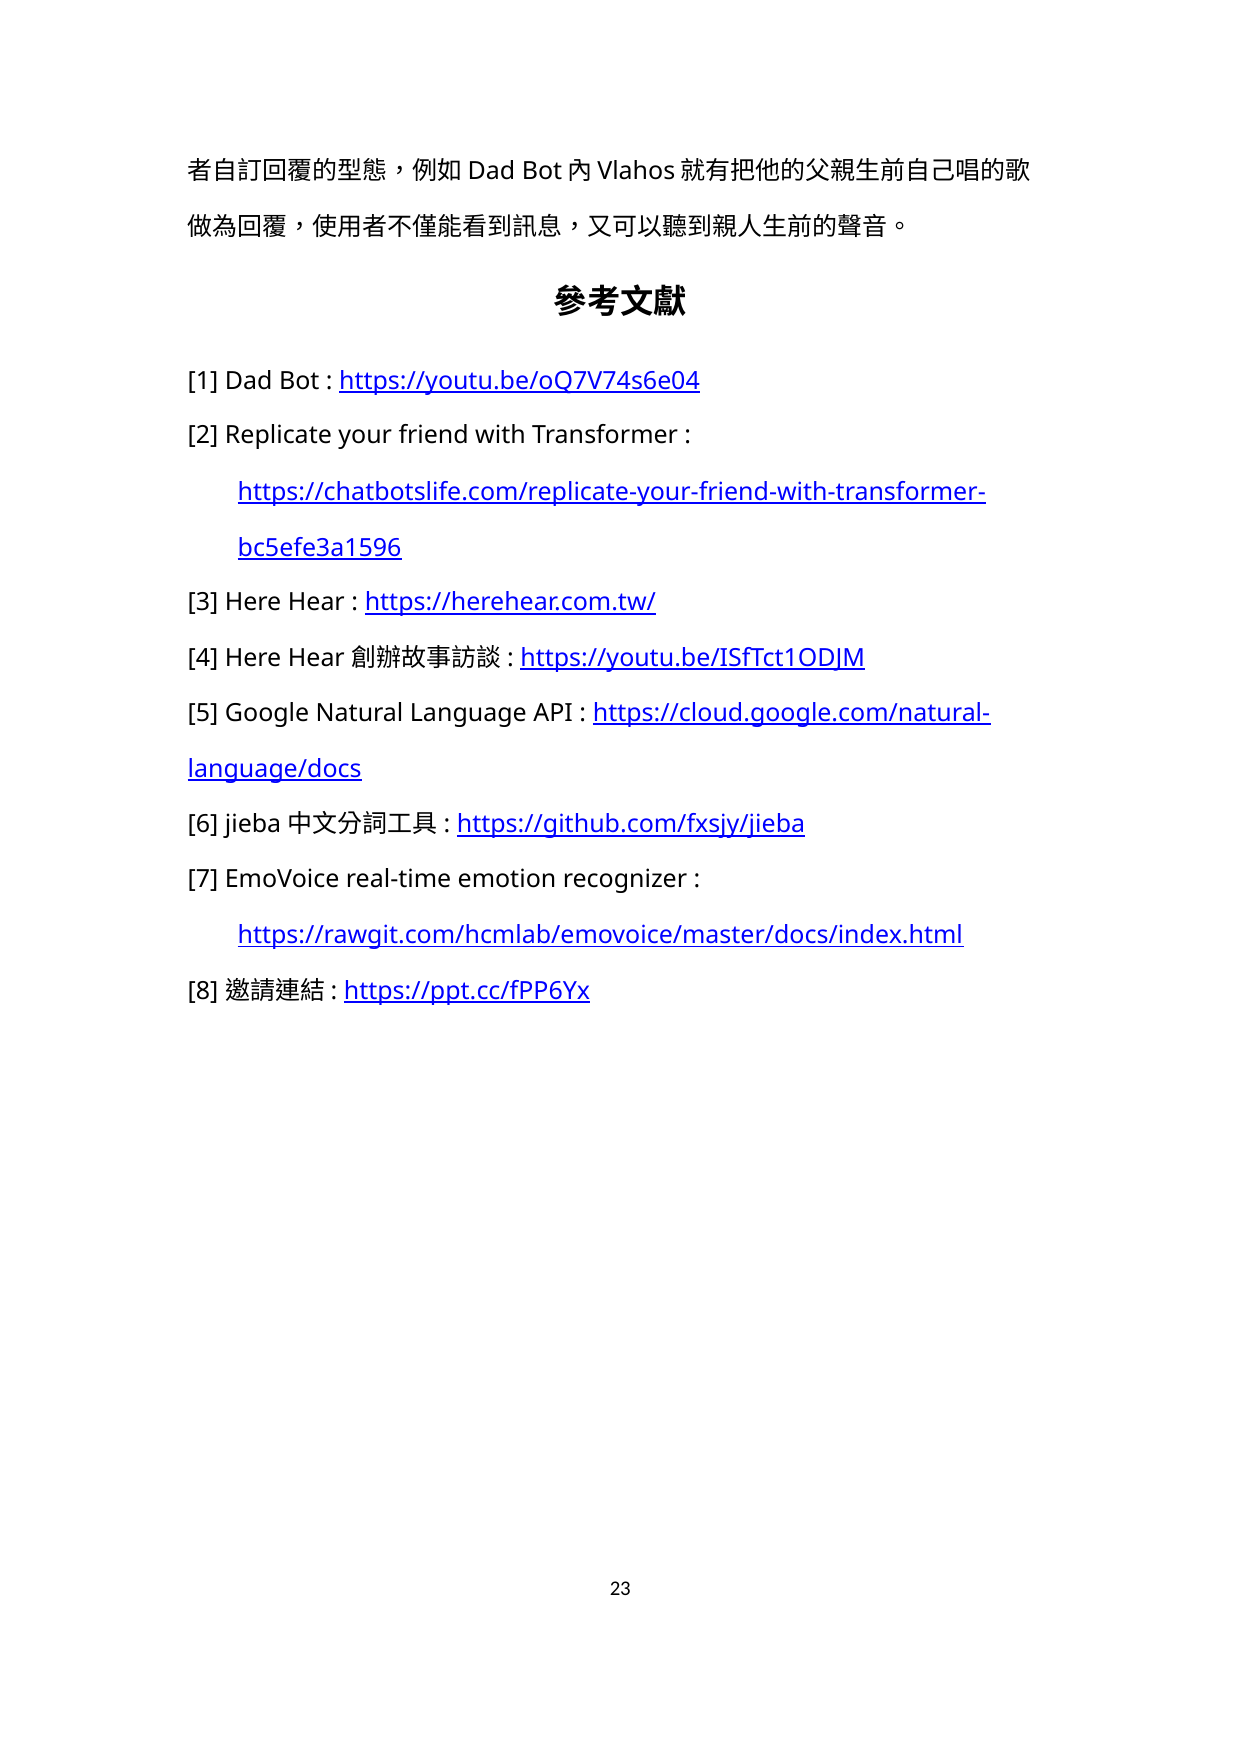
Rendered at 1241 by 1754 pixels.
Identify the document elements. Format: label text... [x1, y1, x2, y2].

text [4] Here Hear 創辦故事訪談 : https://youtu.be/ISfTct1ODJM [187, 637, 1053, 674]
text [1] Dad Bot : https://youtu.be/oQ7V74s6e04 [187, 361, 1053, 398]
text [5] Google Natural Language API : https://cloud.google.com/natural-language/docs [187, 692, 1053, 786]
text [3] Here Hear : https://herehear.com.tw/ [187, 582, 1053, 620]
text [187, 150, 1053, 244]
text [2] Replicate your friend with Transformer : https://chatbotslife.com/replicate-your-friend-with-transformer-bc5efe3a1596 [187, 415, 1053, 565]
text [8] 邀請連結 : https://ppt.cc/fPP6Yx [187, 969, 1053, 1007]
text 參考文獻 [187, 262, 1053, 337]
text [6] jieba 中文分詞工具 : https://github.com/fxsjy/jieba [187, 803, 1053, 841]
text [7] EmoVoice real-time emotion recognizer : https://rawgit.com/hcmlab/emovoice/master/docs/index.html [187, 859, 1053, 953]
